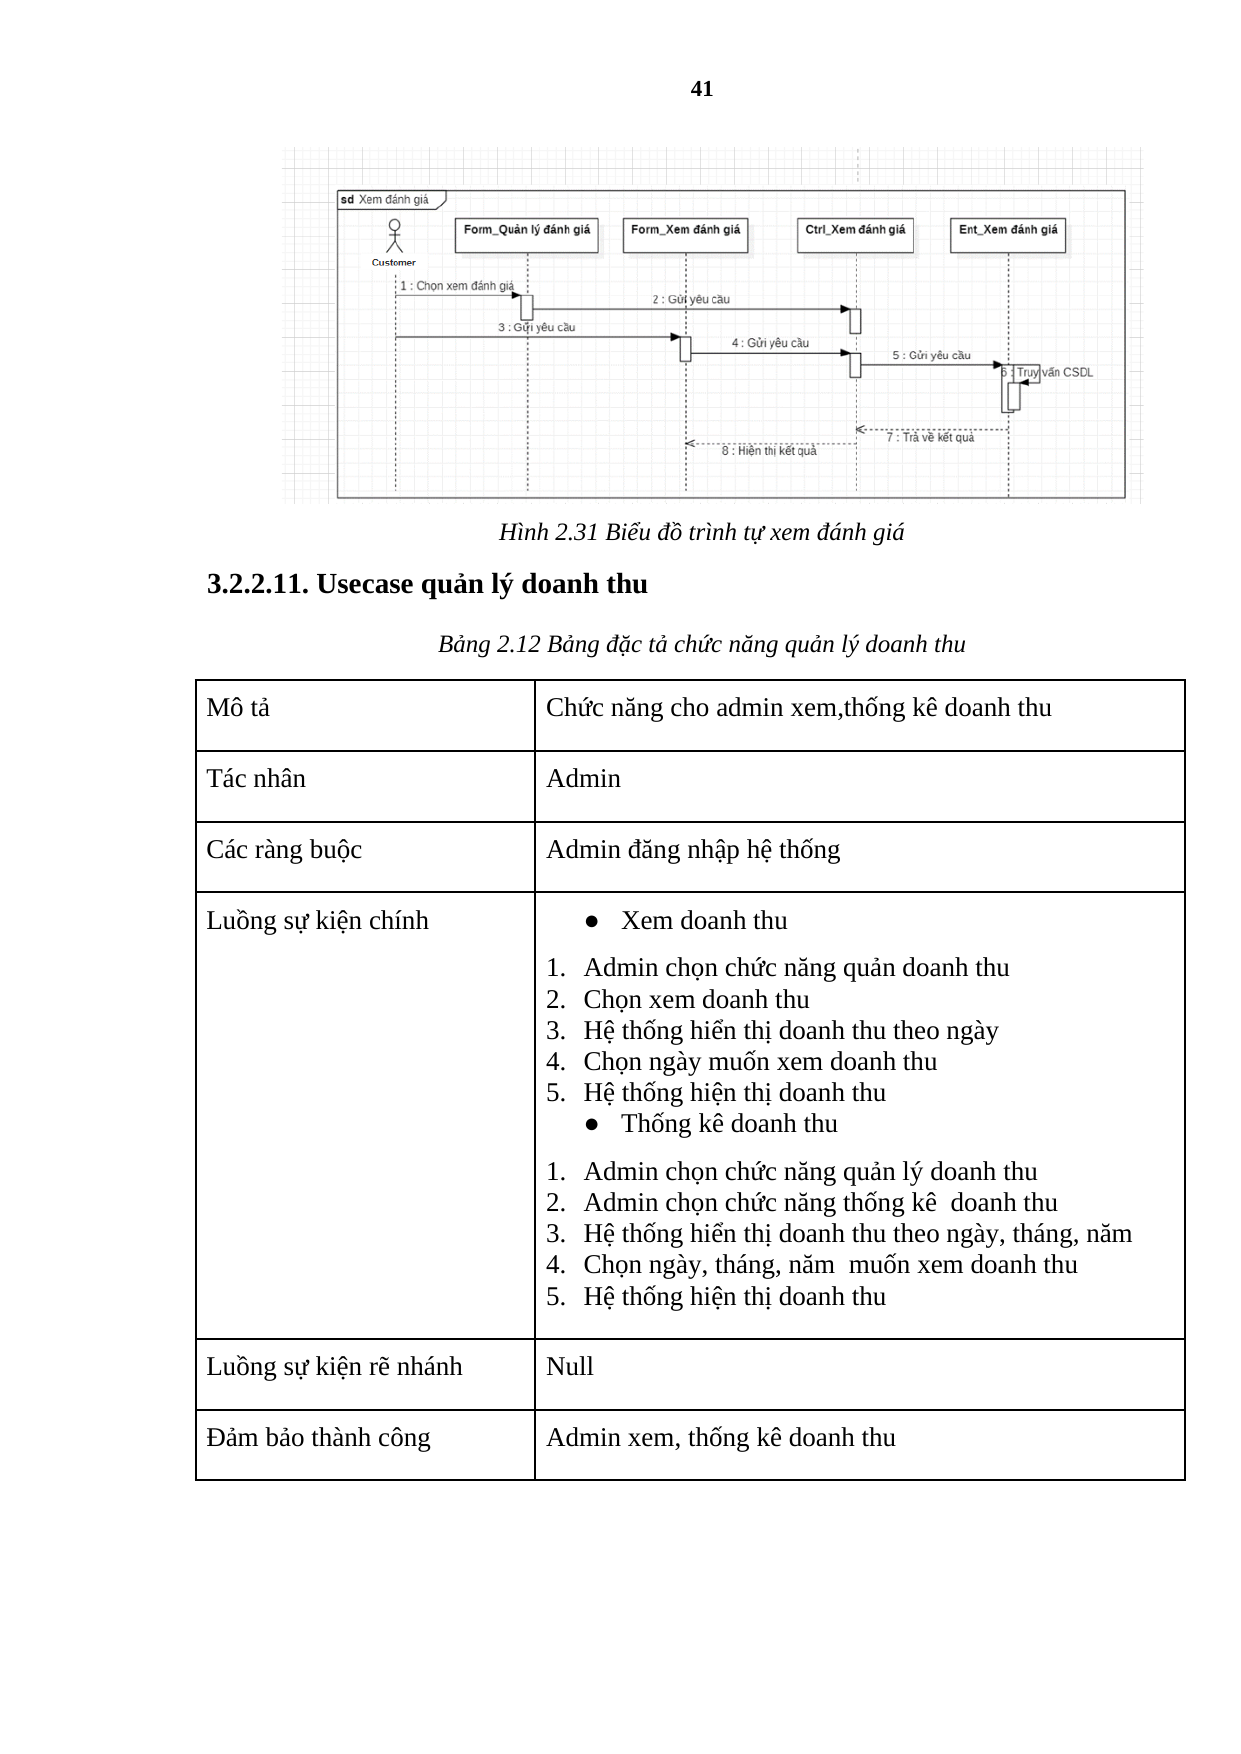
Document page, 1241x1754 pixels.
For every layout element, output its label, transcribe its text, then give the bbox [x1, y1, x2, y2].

table_cell Admin [536, 752, 1184, 821]
table_cell Luồng sự kiện chính [197, 893, 534, 1338]
text Bảng 2.12 Bảng đặc tả chức năng quản lý doanh thu [207, 629, 1122, 658]
table_cell Các ràng buộc [197, 823, 534, 891]
table_header Chức năng cho admin xem,thống kê doanh thu [536, 681, 1184, 750]
table_cell Đảm bảo thành công [197, 1411, 534, 1479]
subtitle Usecase quản lý doanh thu [207, 567, 1122, 600]
table_cell Admin đăng nhập hệ thống [536, 823, 1184, 891]
table_cell Luồng sự kiện rẽ nhánh [197, 1340, 534, 1409]
picture [281, 147, 1144, 504]
table_cell Xem doanh thu Admin chọn chức năng quản doanh thu Chọn xem doanh thu Hệ thống hiển thị doanh thu theo ngày Chọn ngày muốn xem doanh thu Hệ thống hiện thị doanh thu Thống kê doanh thu Admin chọn chức năng quản lý doanh thu Admin chọn chức năng thống kê doanh thu Hệ thống hiển thị doanh thu theo ngày, tháng, năm Chọn ngày, tháng, năm muốn xem doanh thu Hệ thống hiện thị doanh thu [536, 893, 1184, 1338]
table_cell Admin xem, thống kê doanh thu [536, 1411, 1184, 1479]
table_cell Tác nhân [197, 752, 534, 821]
table_header Mô tả [197, 681, 534, 750]
text Hình 2.31 Biểu đồ trình tự xem đánh giá [207, 517, 1122, 546]
table_cell Null [536, 1340, 1184, 1409]
